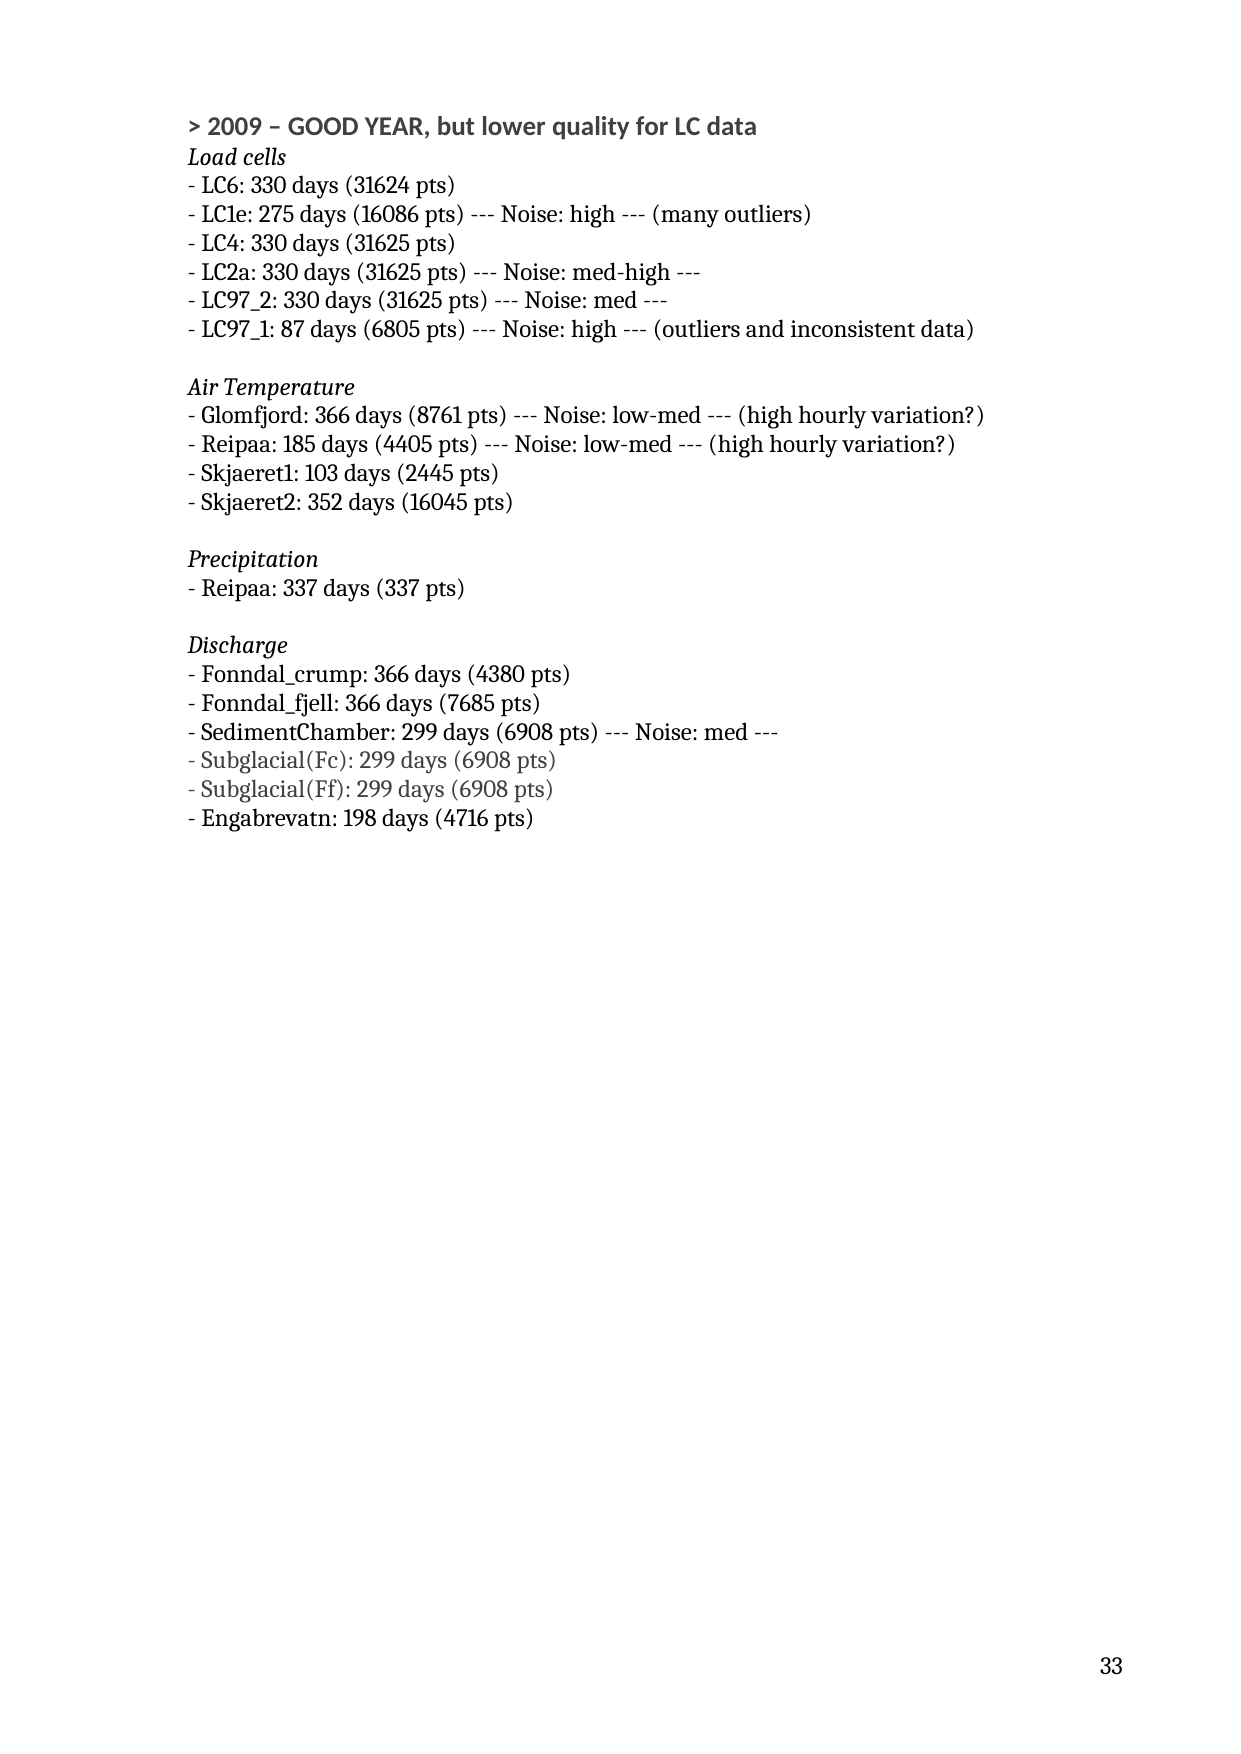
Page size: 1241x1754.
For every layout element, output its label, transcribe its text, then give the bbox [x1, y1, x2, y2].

subtitle > 2009 – GOOD YEAR, but lower quality for LC data [187, 109, 1123, 142]
text Discharge [187, 631, 1123, 660]
text Load cells [187, 142, 1123, 171]
text - Fonndal_crump: 366 days (4380 pts) [187, 660, 1123, 689]
text - LC4: 330 days (31625 pts) [187, 229, 1123, 257]
text - Subglacial(Ff): 299 days (6908 pts) [187, 775, 1123, 804]
text - LC6: 330 days (31624 pts) [187, 171, 1123, 200]
text - Skjaeret2: 352 days (16045 pts) [187, 487, 1123, 516]
text Air Temperature [187, 372, 1123, 401]
text Precipitation [187, 545, 1123, 574]
text - LC97_1: 87 days (6805 pts) --- Noise: high --- (outliers and inconsistent data) [187, 315, 1123, 344]
text - LC2a: 330 days (31625 pts) --- Noise: med-high --- [187, 257, 1123, 286]
text - Glomfjord: 366 days (8761 pts) --- Noise: low-med --- (high hourly variation?) [187, 401, 1123, 430]
text - Reipaa: 337 days (337 pts) [187, 574, 1123, 602]
text - Subglacial(Fc): 299 days (6908 pts) [187, 746, 1123, 775]
text - Engabrevatn: 198 days (4716 pts) [187, 804, 1123, 832]
text - Reipaa: 185 days (4405 pts) --- Noise: low-med --- (high hourly variation?) [187, 430, 1123, 459]
text - SedimentChamber: 299 days (6908 pts) --- Noise: med --- [187, 717, 1123, 746]
text - Skjaeret1: 103 days (2445 pts) [187, 459, 1123, 487]
text - LC97_2: 330 days (31625 pts) --- Noise: med --- [187, 286, 1123, 315]
text - LC1e: 275 days (16086 pts) --- Noise: high --- (many outliers) [187, 200, 1123, 229]
text - Fonndal_fjell: 366 days (7685 pts) [187, 689, 1123, 717]
